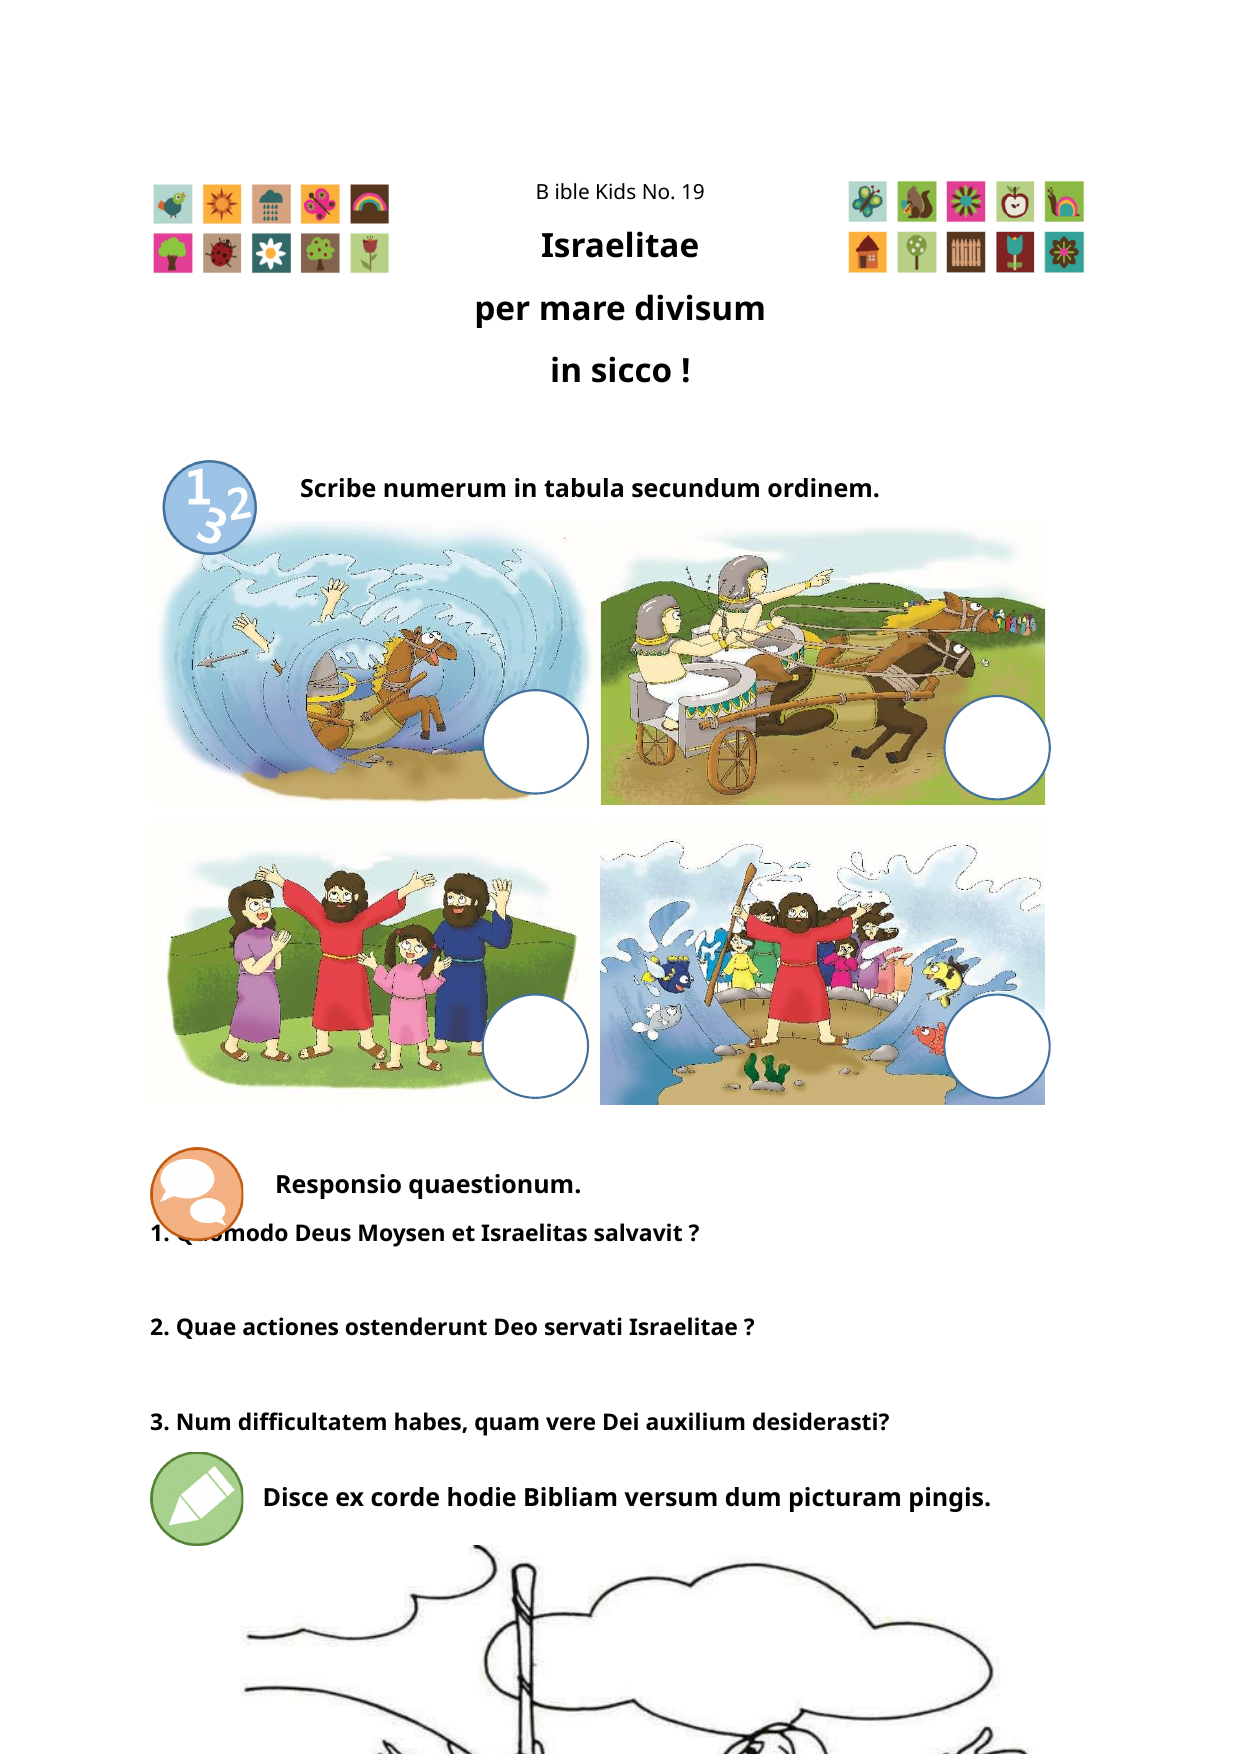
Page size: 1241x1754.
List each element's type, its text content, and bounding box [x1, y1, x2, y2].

text in sicco ! [150, 346, 1090, 392]
picture [600, 821, 1045, 1105]
picture [150, 183, 396, 277]
text B ible Kids No. 19 [150, 177, 1090, 206]
text 3. Num difficultatem habes, quam vere Dei auxilium desiderasti? [150, 1406, 1090, 1437]
text Scribe numerum in tabula secundum ordinem. [288, 471, 1090, 505]
picture [600, 521, 1046, 805]
text 1. Quomodo Deus Moysen et Israelitas salvavit ? [150, 1217, 1090, 1249]
text Israelitae [396, 222, 843, 268]
text Disce ex corde hodie Bibliam versum dum picturam pingis. [244, 1479, 1090, 1513]
picture [150, 1452, 1033, 1754]
picture [150, 1147, 244, 1241]
text per mare divisum [150, 284, 1090, 330]
text 2. Quae actiones ostenderunt Deo servati Israelitae ? [150, 1310, 1090, 1342]
picture [150, 441, 596, 805]
picture [150, 821, 595, 1105]
text Responsio quaestionum. [244, 1167, 1090, 1201]
picture [843, 179, 1085, 277]
